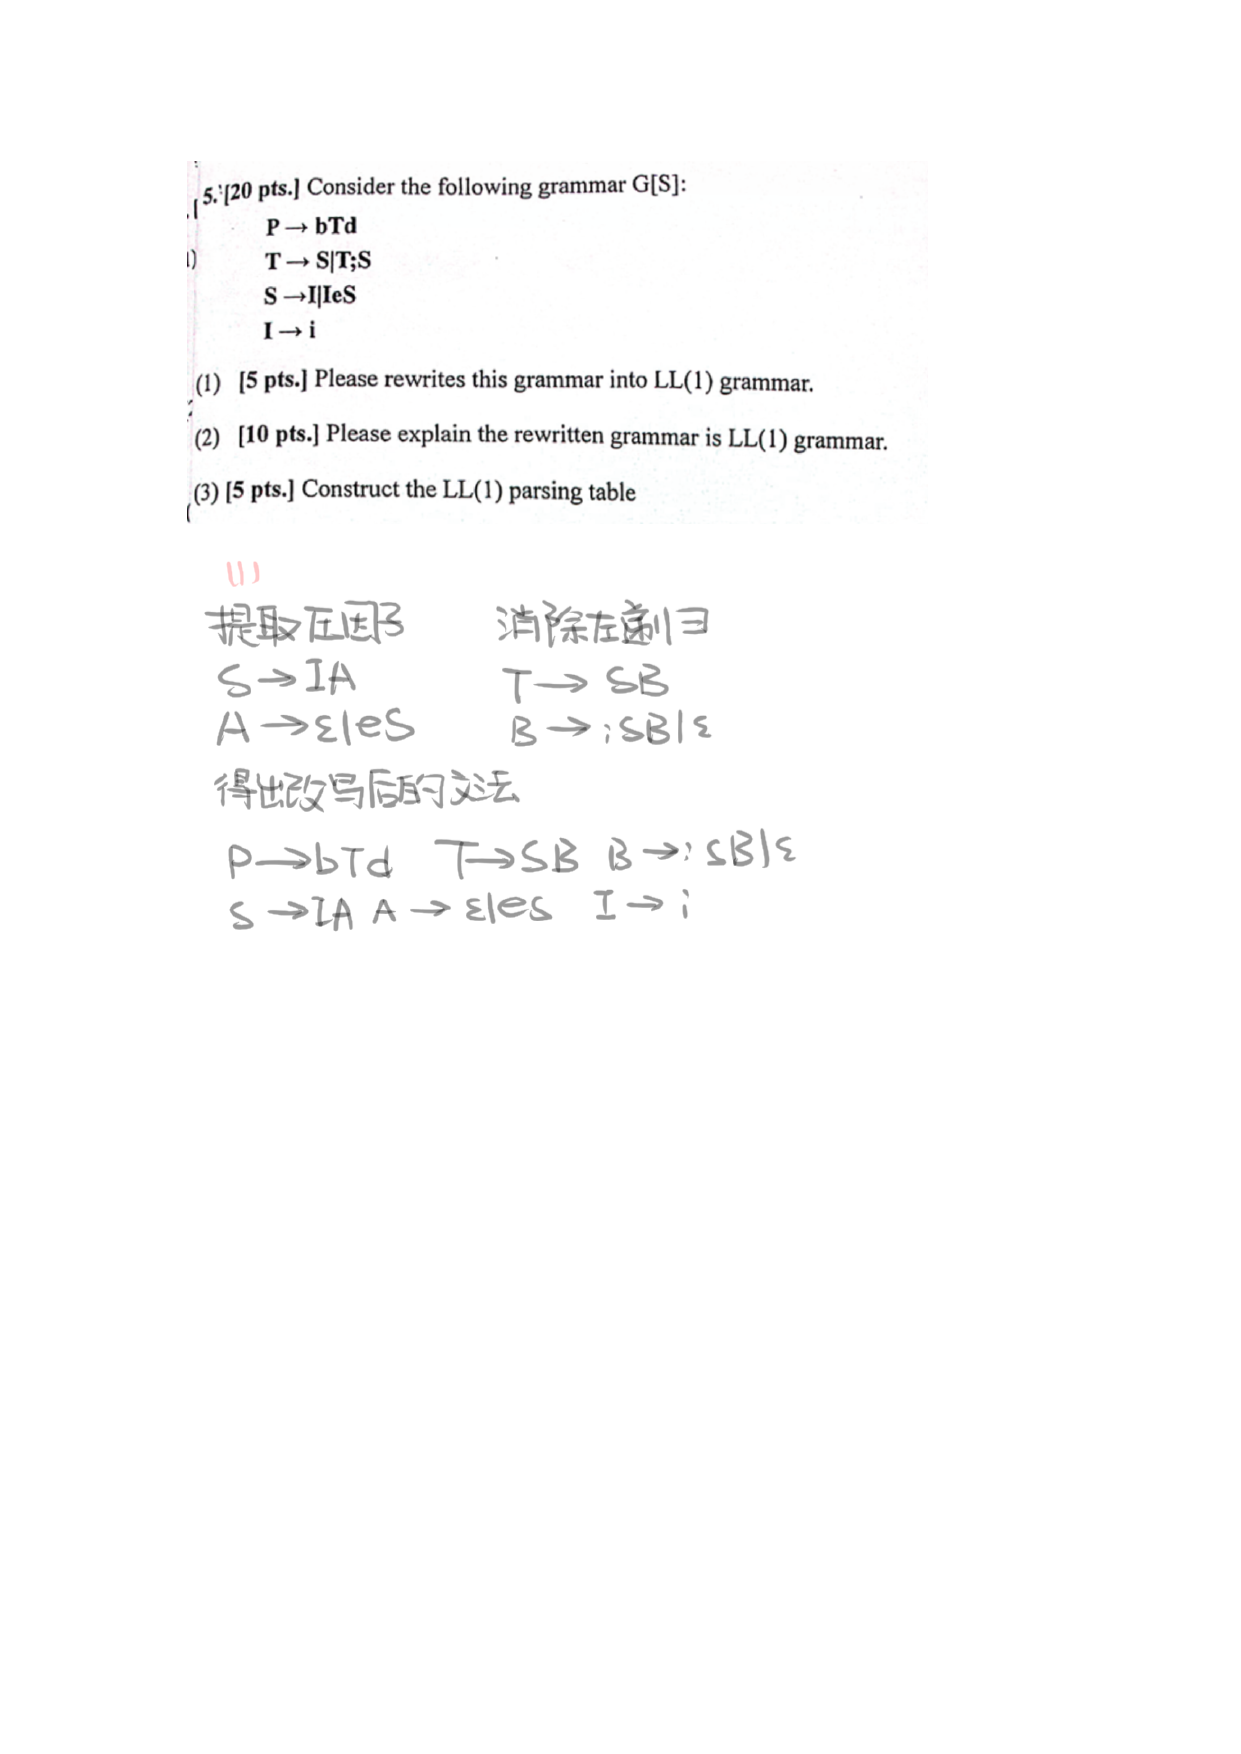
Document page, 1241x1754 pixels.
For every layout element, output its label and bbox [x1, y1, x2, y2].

picture [187, 161, 928, 524]
picture [187, 551, 1098, 951]
